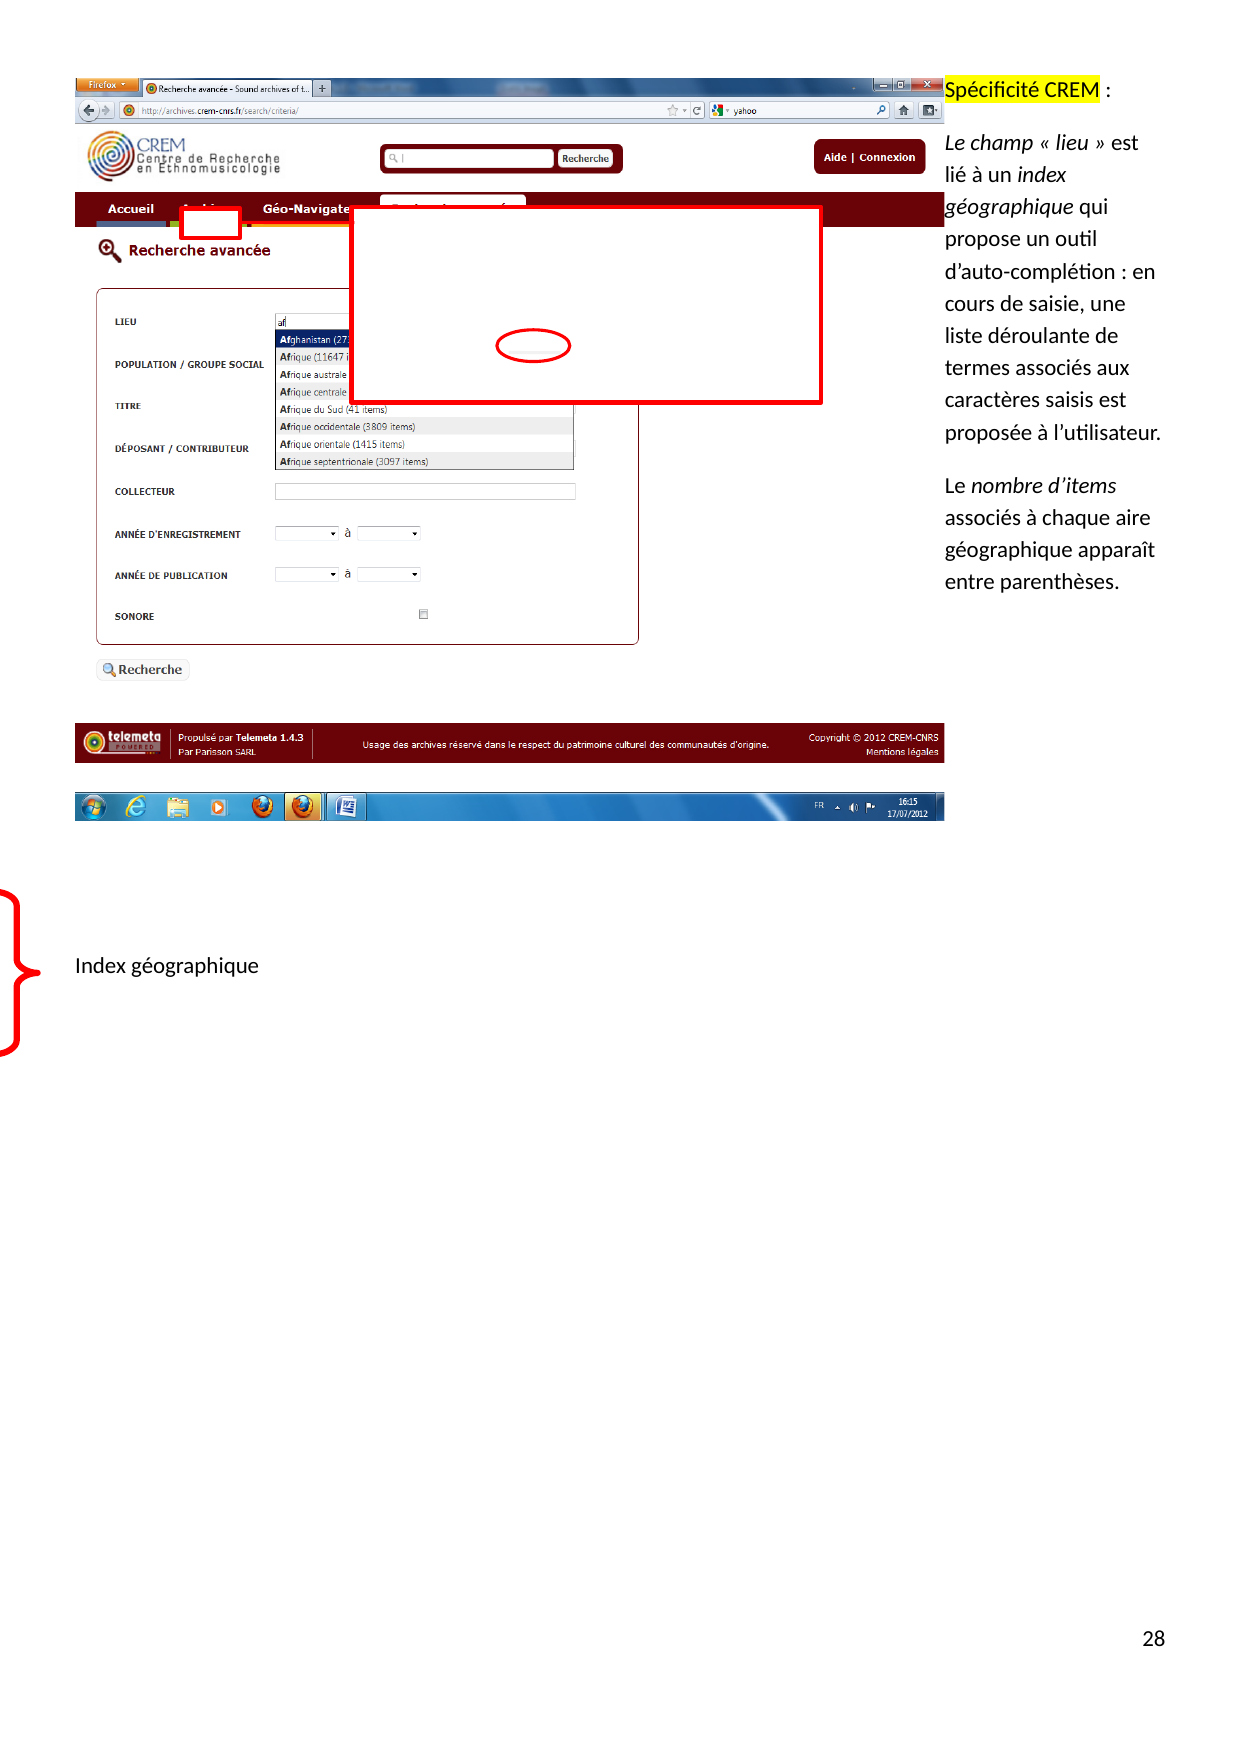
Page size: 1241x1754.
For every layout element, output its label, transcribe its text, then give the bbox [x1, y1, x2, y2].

text Spécificité CREM : [1100, 75, 1165, 103]
text Index géographique [75, 952, 1165, 980]
text Le champ « lieu » est lié à un index géographique qui propose un outil d’auto-complétion : en cours de saisie, une liste déroulante de termes associés aux caractères saisis est proposée à l’utilisateur. [945, 128, 1165, 446]
text Le nombre d’items associés à chaque aire géographique apparaît entre parenthèses. [945, 471, 1165, 595]
picture [75, 78, 945, 821]
